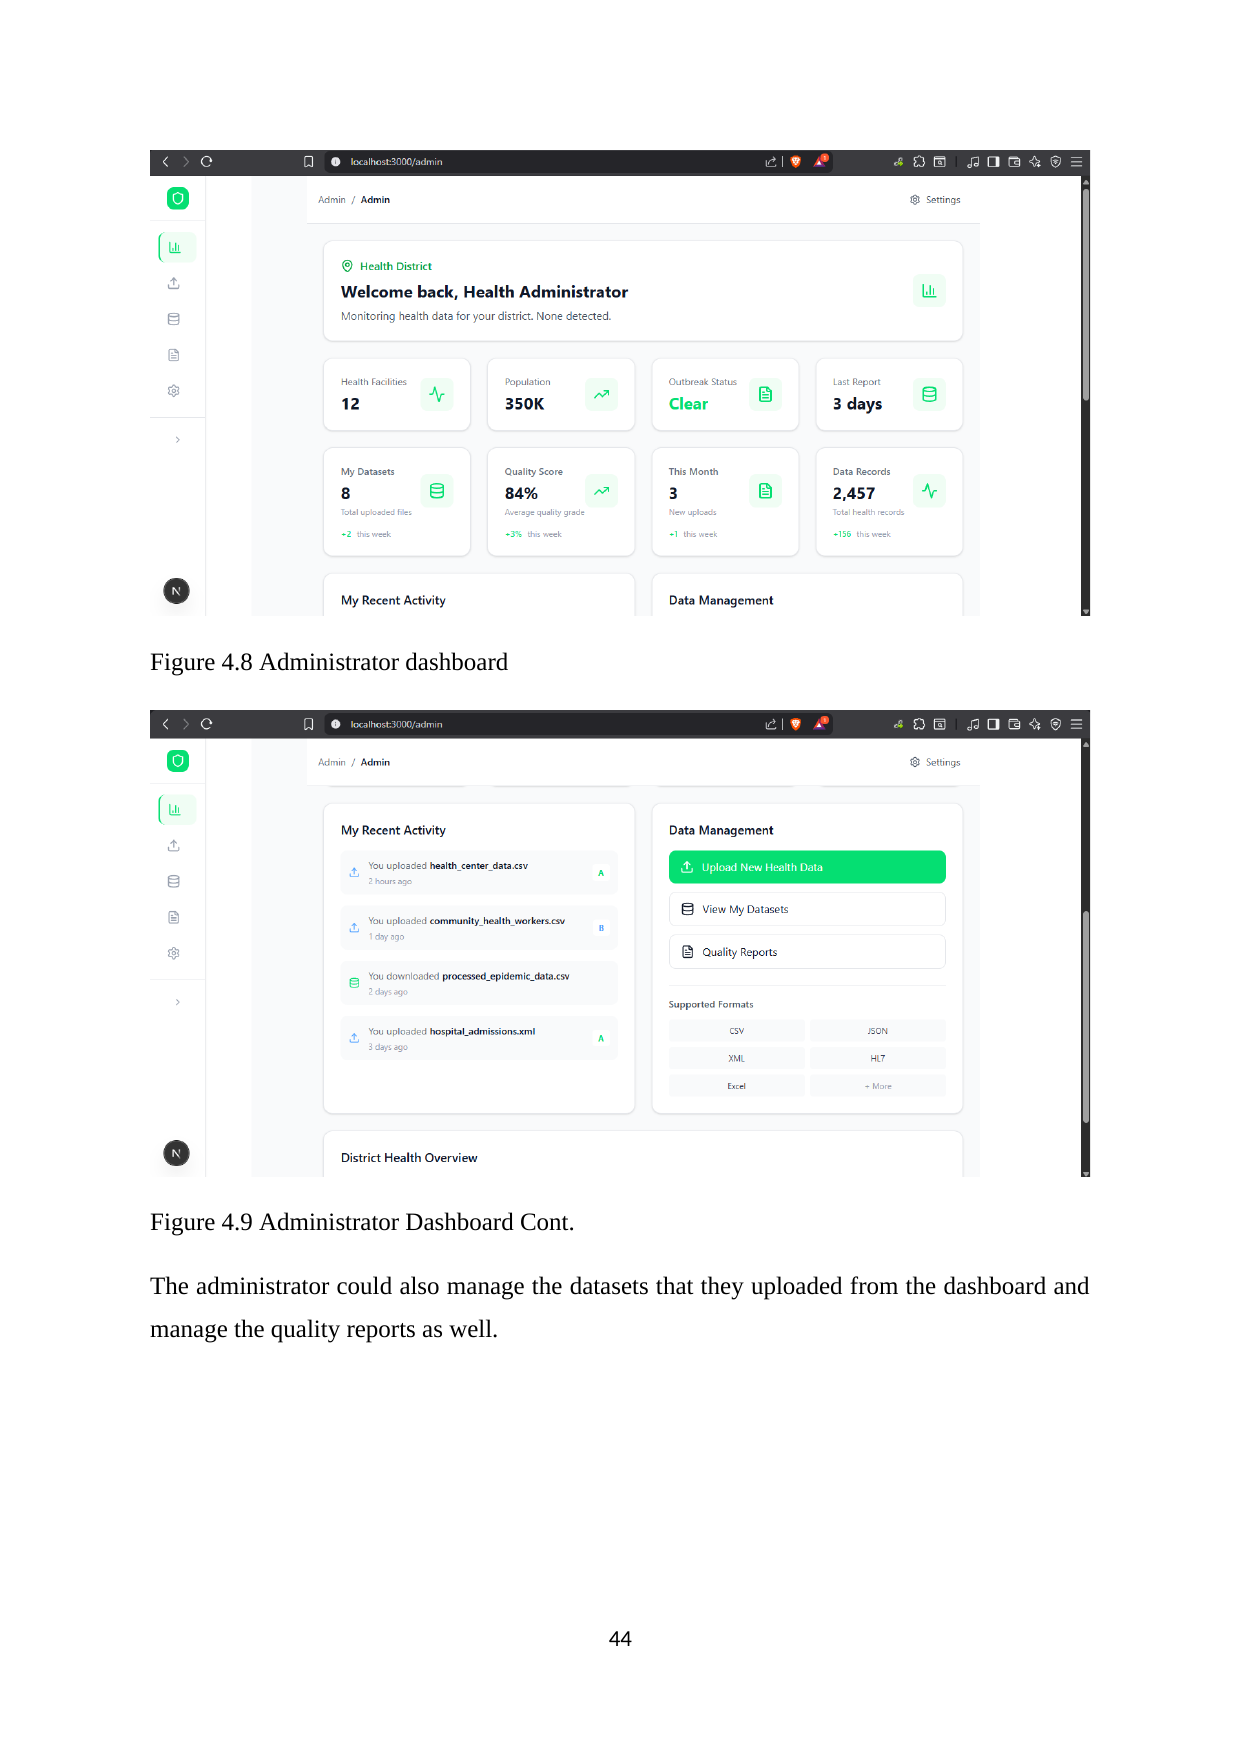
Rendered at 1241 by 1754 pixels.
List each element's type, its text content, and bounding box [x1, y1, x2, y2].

text Figure 4.9 Administrator Dashboard Cont. [150, 1207, 1090, 1236]
text Figure 4.8 Administrator dashboard [150, 647, 1090, 675]
picture [150, 150, 1091, 616]
text The administrator could also manage the datasets that they uploaded from the dashboard and manage the quality reports as well. [150, 1271, 1090, 1343]
picture [150, 710, 1091, 1177]
